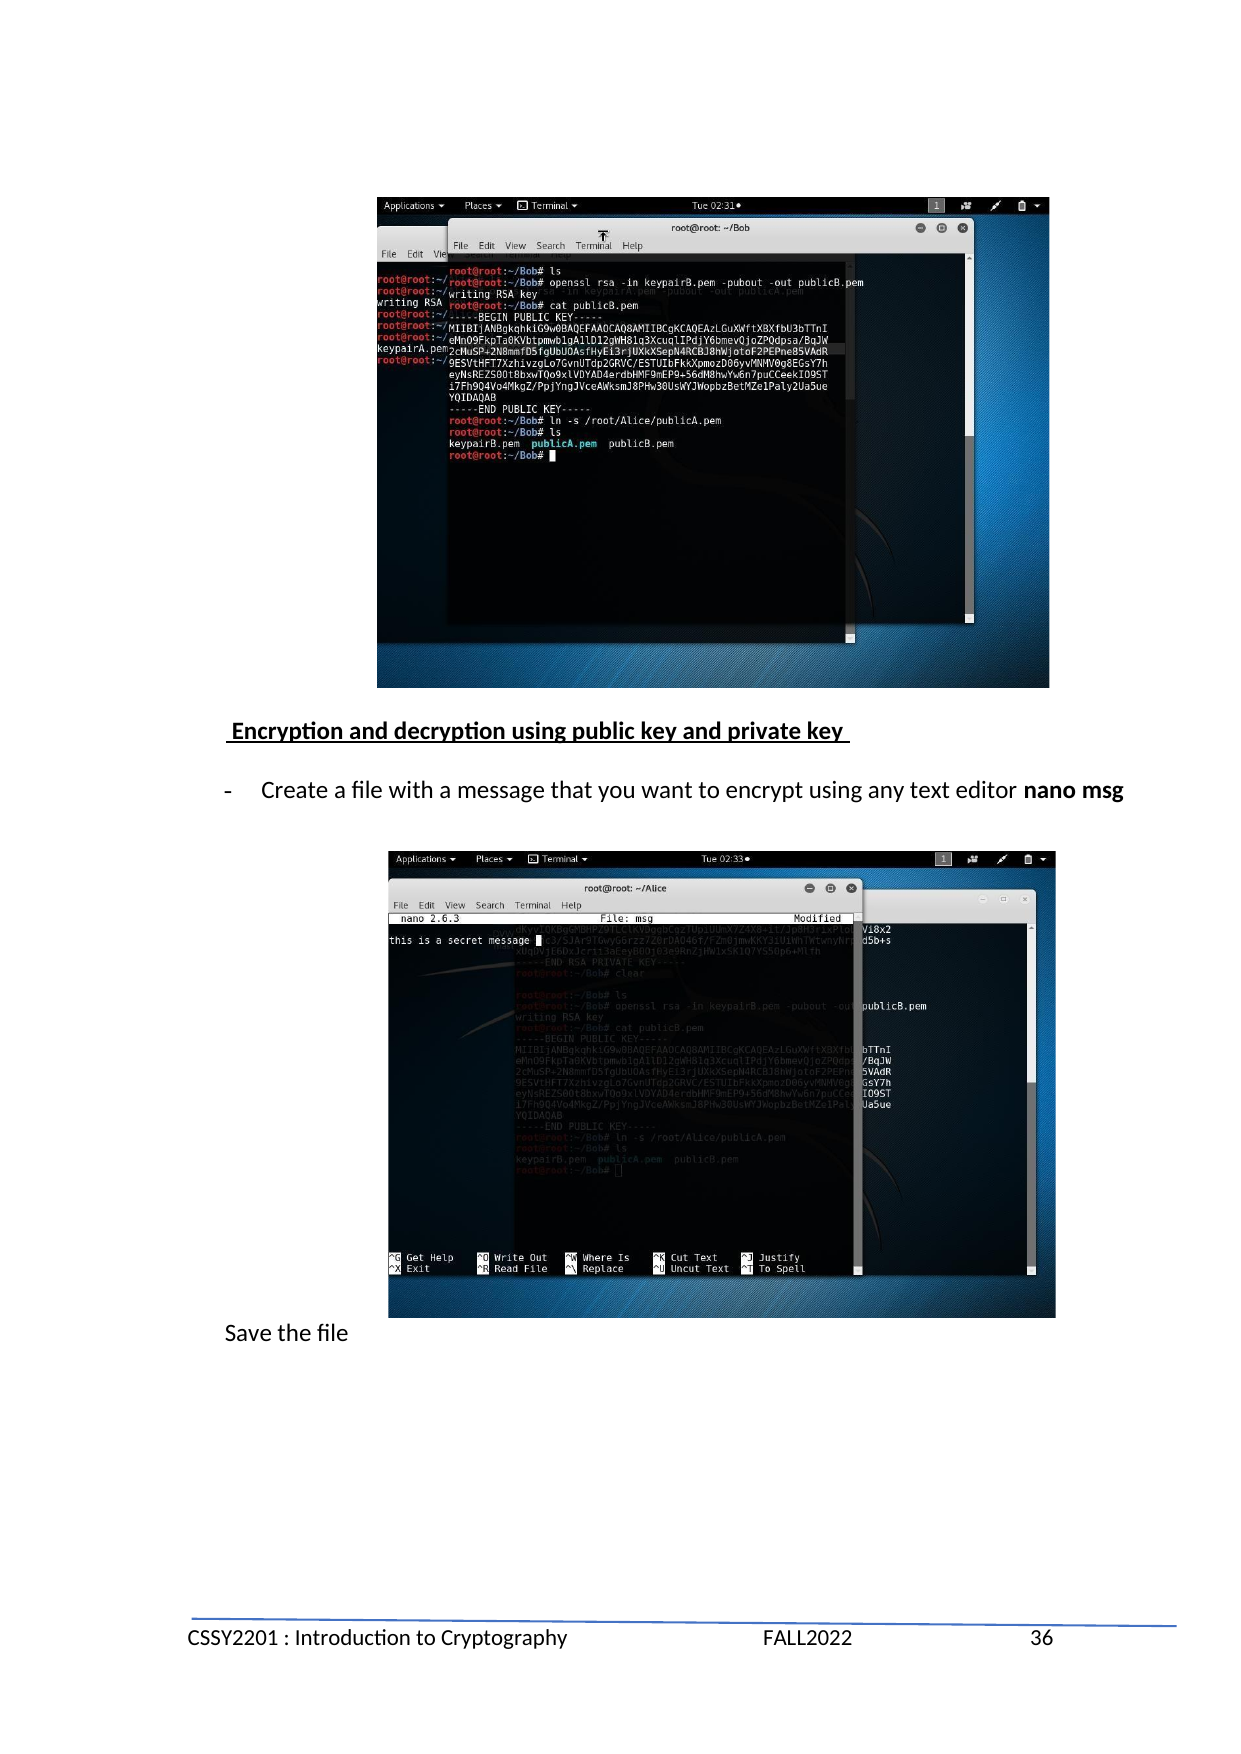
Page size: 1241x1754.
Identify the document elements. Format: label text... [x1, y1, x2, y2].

text Save the file [224, 1318, 1132, 1348]
text Encryption and decryption using public key and private key [226, 715, 1132, 746]
list Create a file with a message that you want to encrypt using any text editor nano msg [223, 774, 1132, 805]
picture [388, 851, 1056, 1318]
picture [377, 197, 1050, 688]
